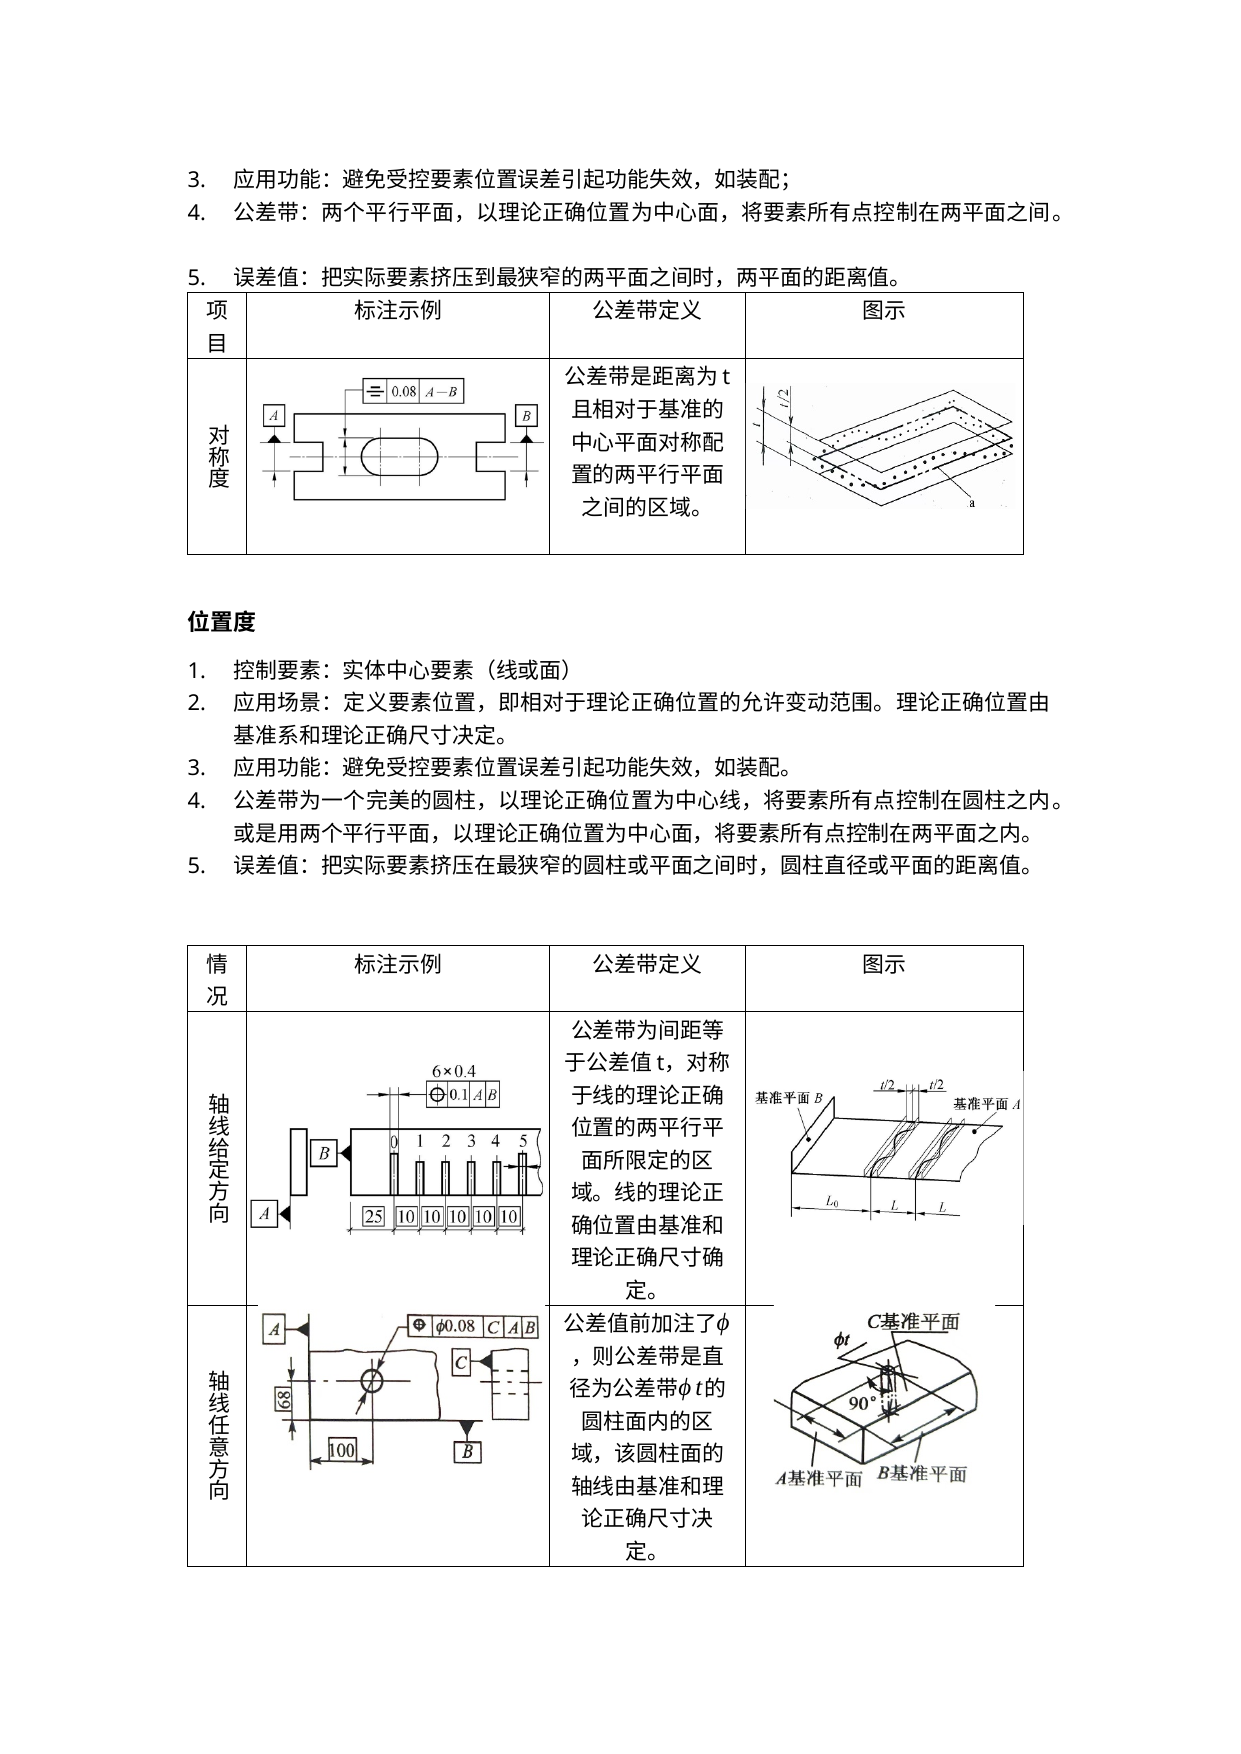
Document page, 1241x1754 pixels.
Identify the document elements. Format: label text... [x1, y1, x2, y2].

list 公差带为一个完美的圆柱，以理论正确位置为中心线，将要素所有点控制在圆柱之内。或是用两个平行平面，以理论正确位置为中心面，将要素所有点控制在两平面之内。 [187, 783, 1053, 848]
text 位置度 [187, 588, 1053, 653]
table_header 图示 [746, 293, 1023, 358]
picture [745, 383, 1016, 509]
picture [259, 375, 544, 502]
table_header 情况 [188, 946, 246, 1011]
table_cell 对称度 [188, 359, 246, 554]
picture [773, 1305, 996, 1495]
table_header 项目 [188, 293, 246, 358]
list 误差值：把实际要素挤压到最狭窄的两平面之间时，两平面的距离值。 [187, 259, 1053, 292]
table_cell [247, 359, 549, 554]
table_cell [247, 1012, 549, 1305]
table_cell [746, 1012, 1023, 1305]
table_cell 公差值前加注了 ，则公差带是直径为公差带的圆柱面内的区域，该圆柱面的轴线由基准和理论正确尺寸决定。 [550, 1306, 745, 1566]
list 应用功能：避免受控要素位置误差引起功能失效，如装配； [187, 162, 1053, 194]
list 应用功能：避免受控要素位置误差引起功能失效，如装配。 [187, 750, 1053, 783]
table_cell [746, 1306, 1023, 1566]
table_header 公差带定义 [550, 946, 745, 1011]
table_header 公差带定义 [550, 293, 745, 358]
picture [247, 1063, 545, 1236]
list 误差值：把实际要素挤压在最狭窄的圆柱或平面之间时，圆柱直径或平面的距离值。 [187, 848, 1053, 880]
table_cell [746, 359, 1023, 554]
table_header 图示 [746, 946, 1023, 1011]
table_cell 轴线给定方向 [188, 1012, 246, 1305]
list 应用场景：定义要素位置，即相对于理论正确位置的允许变动范围。理论正确位置由基准系和理论正确尺寸决定。 [187, 685, 1053, 750]
table_cell 轴线任意方向 [188, 1306, 246, 1566]
table_header 标注示例 [247, 946, 549, 1011]
picture [750, 1071, 1024, 1225]
table_cell [247, 1306, 549, 1566]
table_cell 公差带为间距等于公差值t，对称于线的理论正确位置的两平行平面所限定的区域。线的理论正确位置由基准和理论正确尺寸确定。 [550, 1012, 745, 1305]
picture [258, 1305, 546, 1474]
list 控制要素：实体中心要素（线或面） [187, 653, 1053, 685]
table_cell 公差带是距离为t且相对于基准的中心平面对称配置的两平行平面之间的区域。 [550, 359, 745, 554]
list 公差带：两个平行平面，以理论正确位置为中心面，将要素所有点控制在两平面之间。 [187, 194, 1053, 259]
table_header 标注示例 [247, 293, 549, 358]
